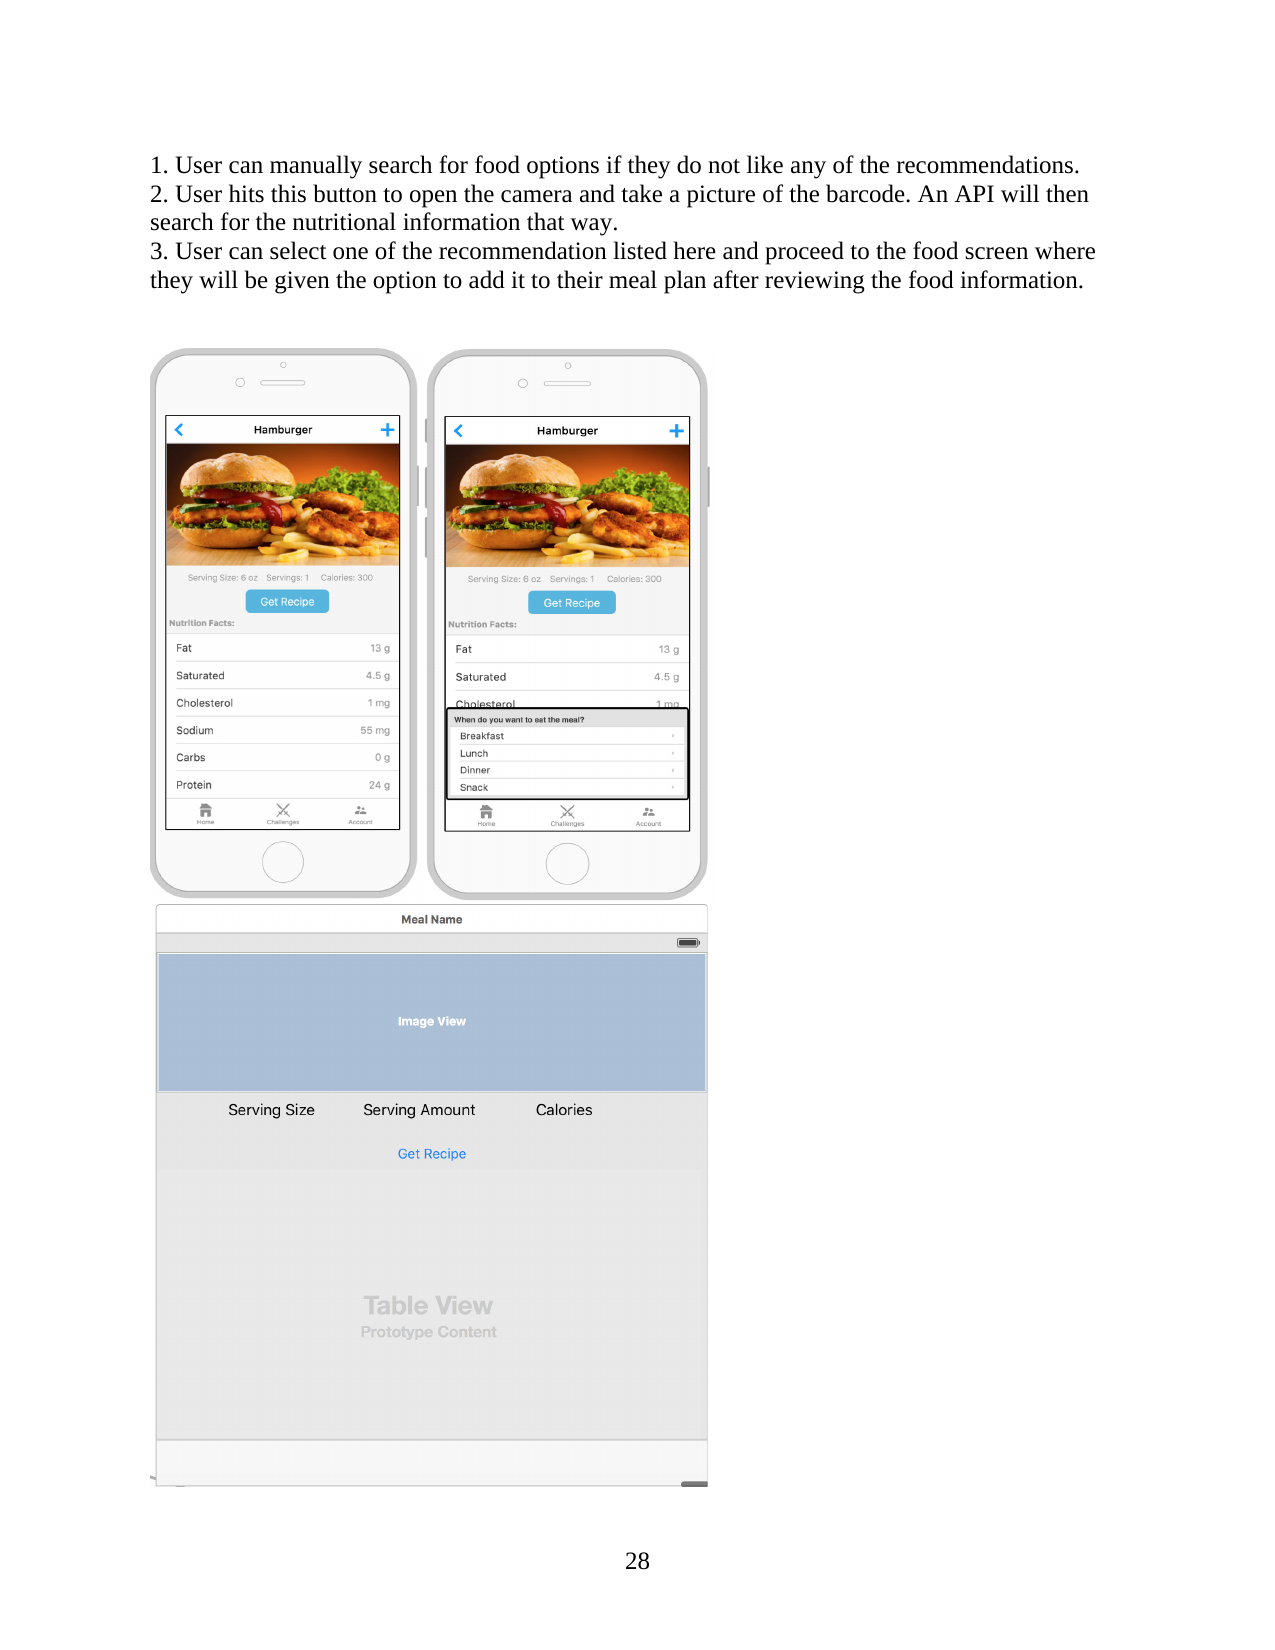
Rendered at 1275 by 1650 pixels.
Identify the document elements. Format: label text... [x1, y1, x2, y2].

text 3. User can select one of the recommendation listed here and proceed to the food screen where they will be given the option to add it to their meal plan after reviewing the food information. [150, 236, 1125, 294]
text 2. User hits this button to open the camera and take a picture of the barcode. An API will then search for the nutritional information that way. [150, 179, 1125, 236]
text 1. User can manually search for food options if they do not like any of the recommendations. [150, 150, 1125, 179]
picture [150, 347, 713, 1487]
